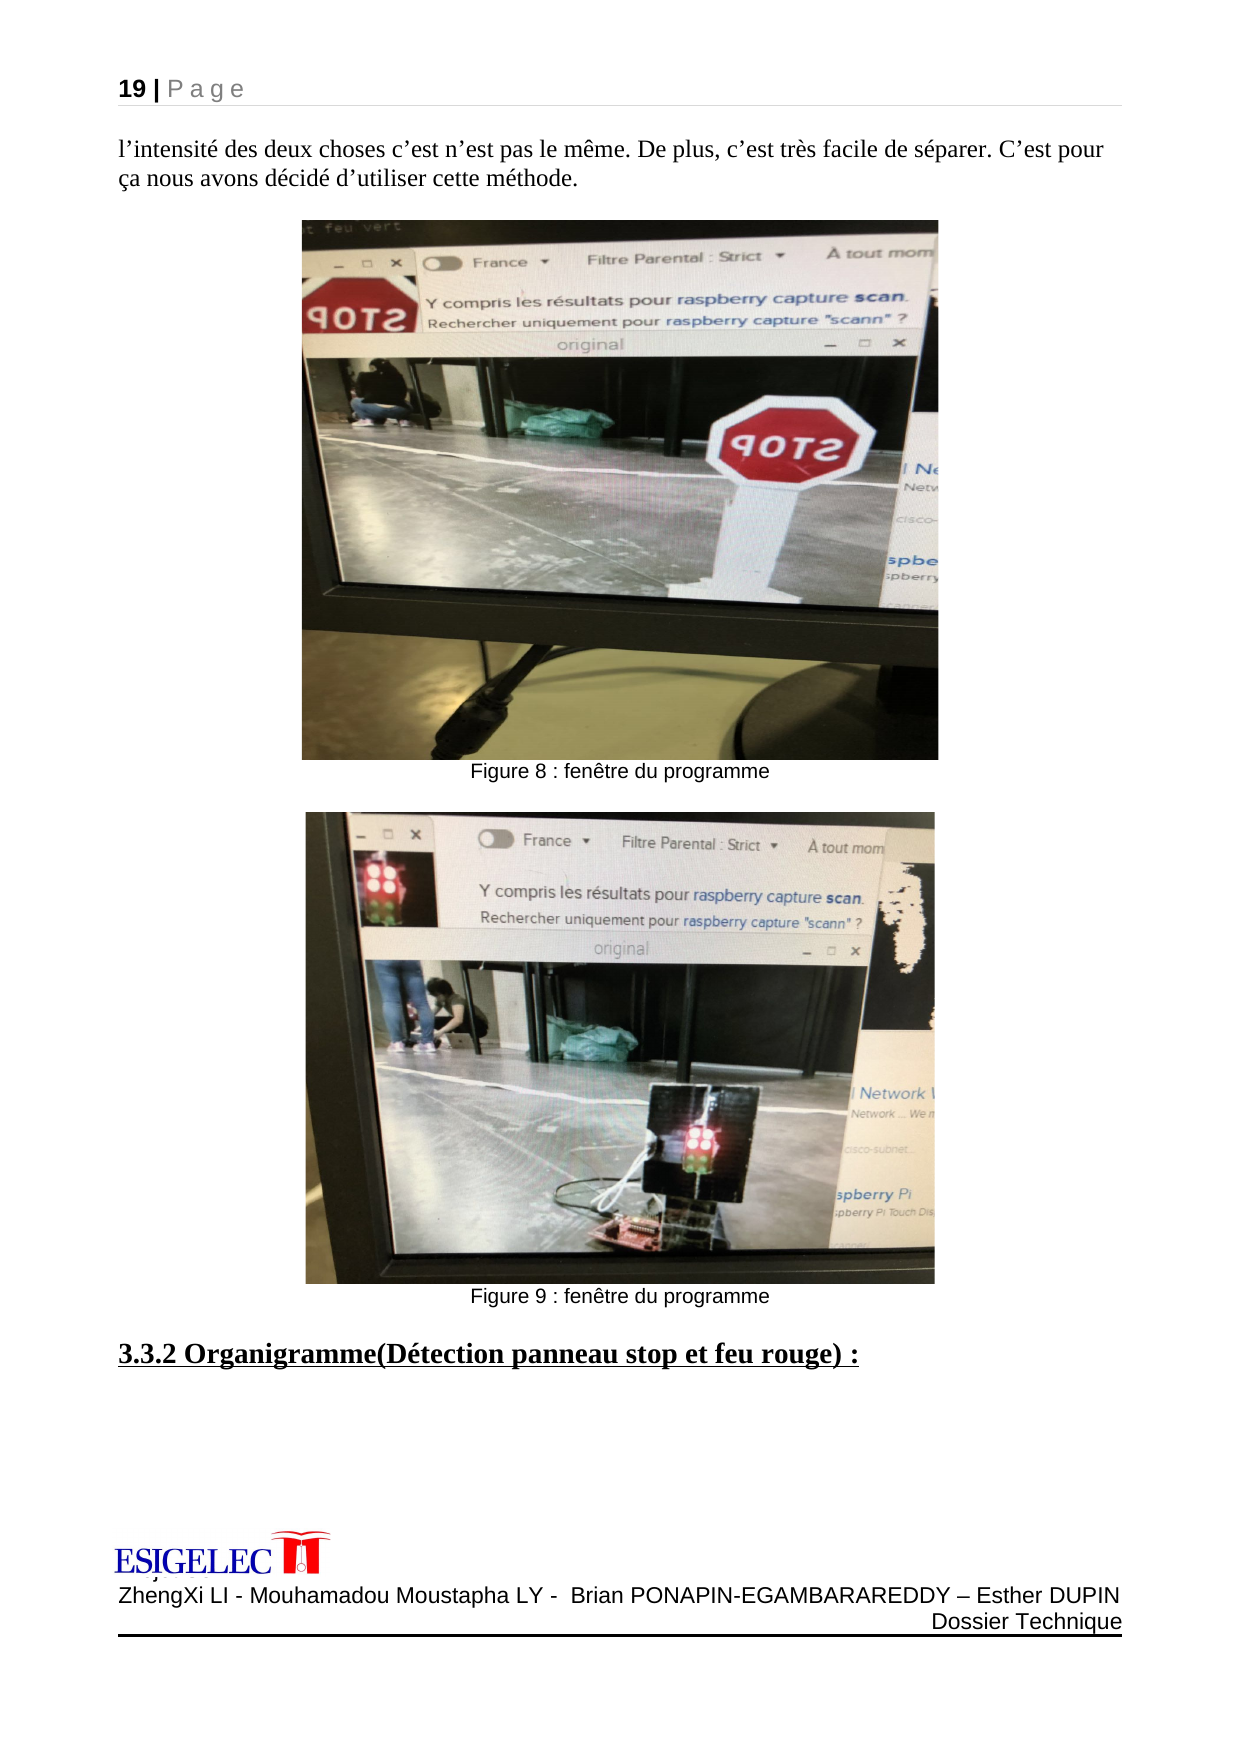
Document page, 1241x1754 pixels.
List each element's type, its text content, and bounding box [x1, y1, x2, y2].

subtitle 3.3.2 Organigramme(Détection panneau stop et feu rouge) : [118, 1337, 1122, 1370]
picture [111, 1528, 331, 1577]
picture [301, 220, 939, 760]
picture [305, 812, 935, 1284]
